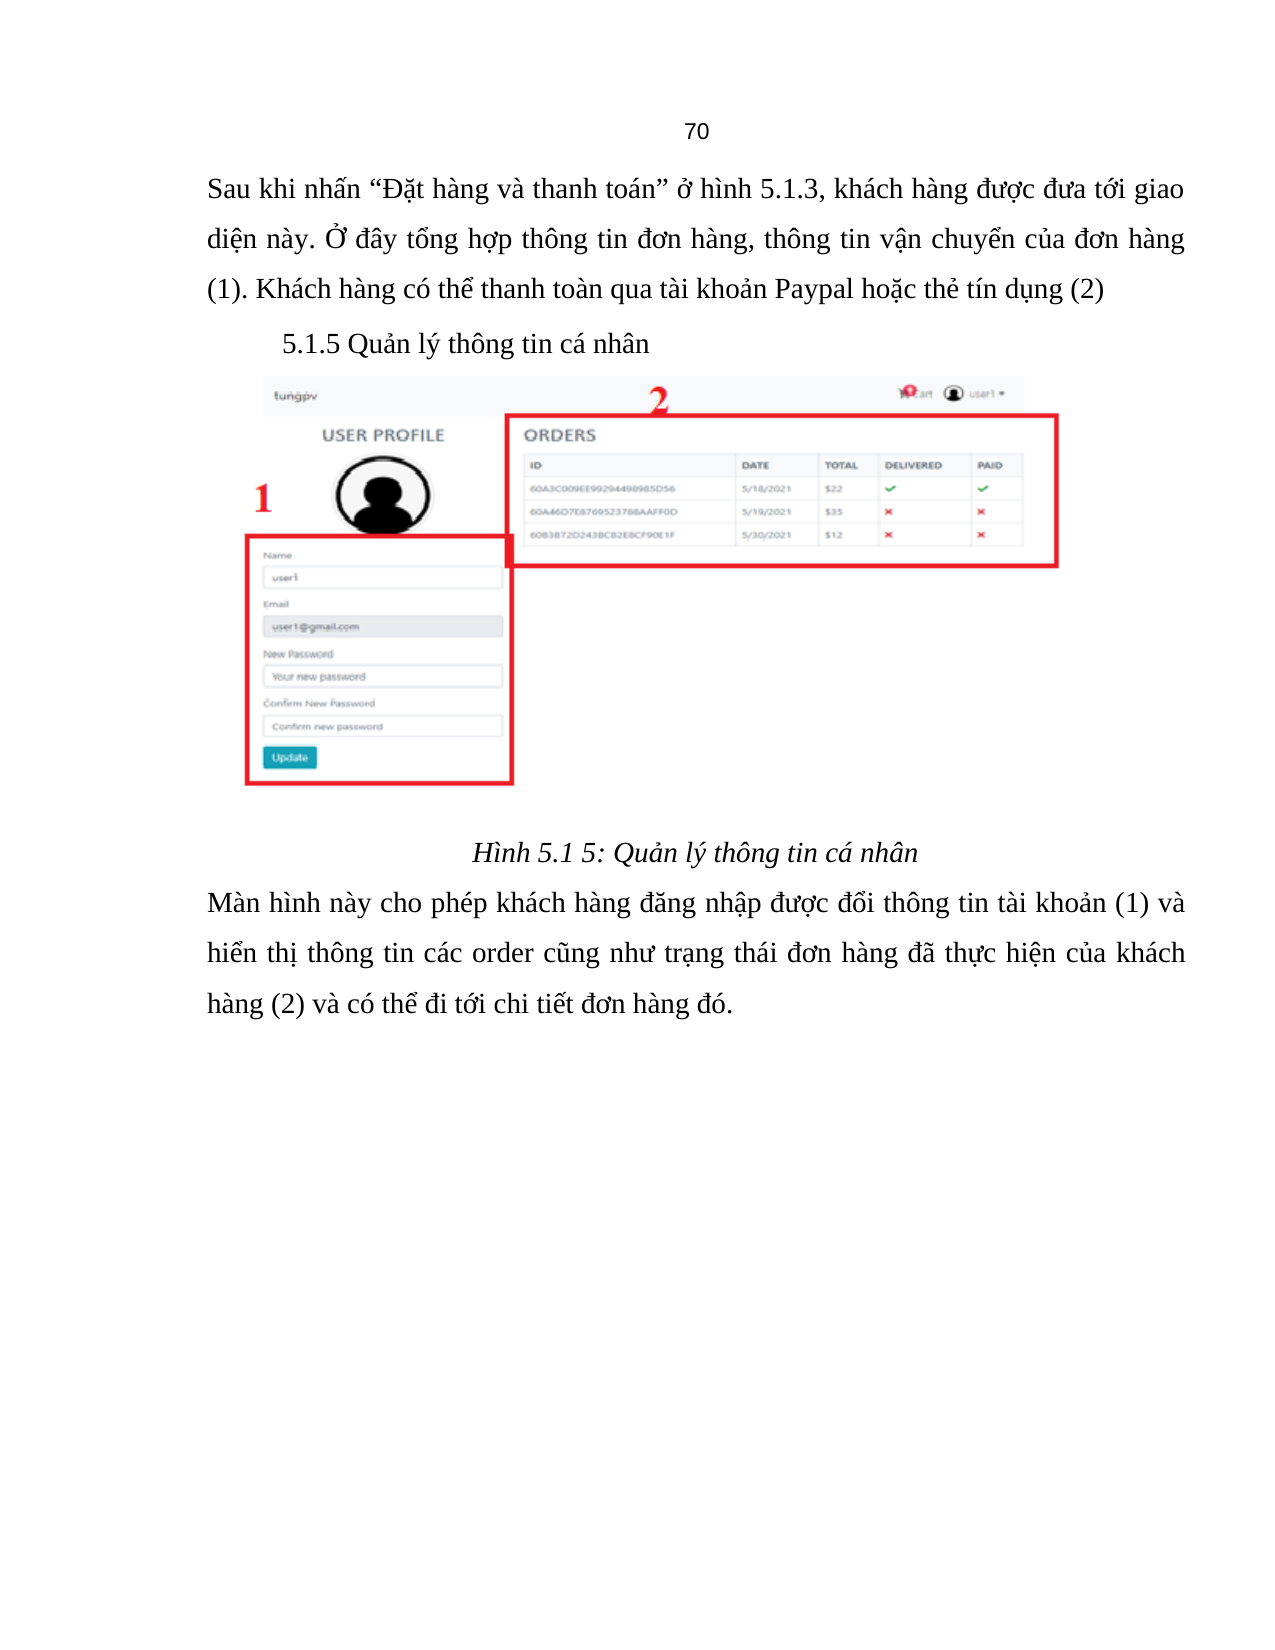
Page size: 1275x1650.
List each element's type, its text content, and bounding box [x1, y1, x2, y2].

picture [206, 376, 1117, 822]
text Hình 5.1 5: Quản lý thông tin cá nhân [207, 835, 1186, 868]
subtitle 5.1.5 Quản lý thông tin cá nhân [207, 326, 1186, 359]
text Màn hình này cho phép khách hàng đăng nhập được đổi thông tin tài khoản (1) và hiển thị thông tin các order cũng như trạng thái đơn hàng đã thực hiện của khách hàng (2) và có thể đi tới chi tiết đơn hàng đó. [207, 885, 1186, 1019]
text Sau khi nhấn “Đặt hàng và thanh toán” ở hình 5.1.3, khách hàng được đưa tới giao diện này. Ở đây tổng hợp thông tin đơn hàng, thông tin vận chuyển của đơn hàng (1). Khách hàng có thể thanh toàn qua tài khoản Paypal hoặc thẻ tín dụng (2) [207, 171, 1186, 305]
